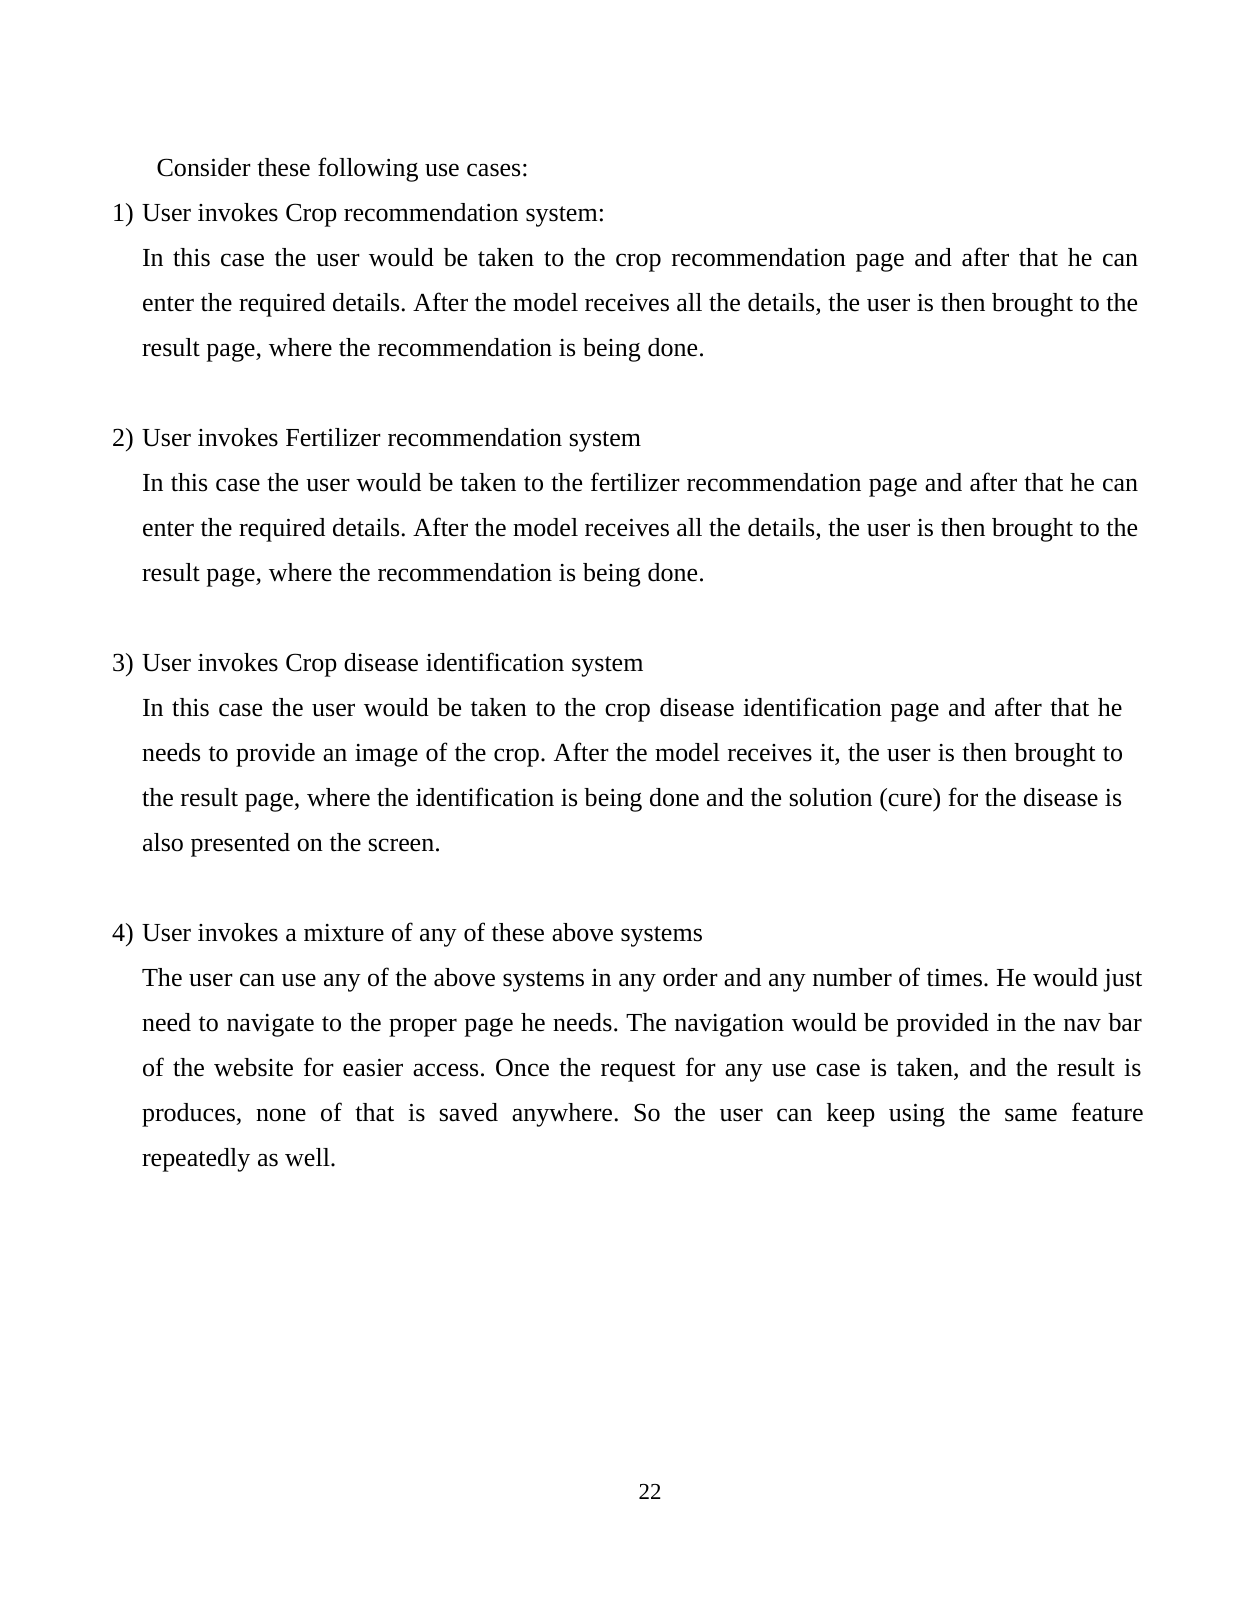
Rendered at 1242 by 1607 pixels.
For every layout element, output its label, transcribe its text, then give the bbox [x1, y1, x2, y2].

text In this case the user would be taken to the crop recommendation page and after that he can enter the required details. After the model receives all the details, the user is then brought to the result page, where the recommendation is being done. [142, 242, 1139, 362]
list User invokes Crop recommendation system: [112, 197, 1194, 227]
text Consider these following use cases: [156, 152, 1194, 182]
list User invokes Crop disease identification system [112, 647, 1194, 677]
text In this case the user would be taken to the crop disease identification page and after that he needs to provide an image of the crop. After the model receives it, the user is then brought to the result page, where the identification is being done and the solution (cure) for the disease is also presented on the screen. [142, 692, 1124, 857]
list User invokes a mixture of any of these above systems [112, 917, 1194, 947]
list User invokes Fertilizer recommendation system [112, 422, 1194, 452]
text The user can use any of the above systems in any order and any number of times. He would just need to navigate to the proper page he needs. The navigation would be provided in the nav bar of the website for easier access. Once the request for any use case is taken, and the result is produces, none of that is saved anywhere. So the user can keep using the same feature repeatedly as well. [142, 962, 1144, 1172]
text In this case the user would be taken to the fertilizer recommendation page and after that he can enter the required details. After the model receives all the details, the user is then brought to the result page, where the recommendation is being done. [142, 467, 1141, 587]
